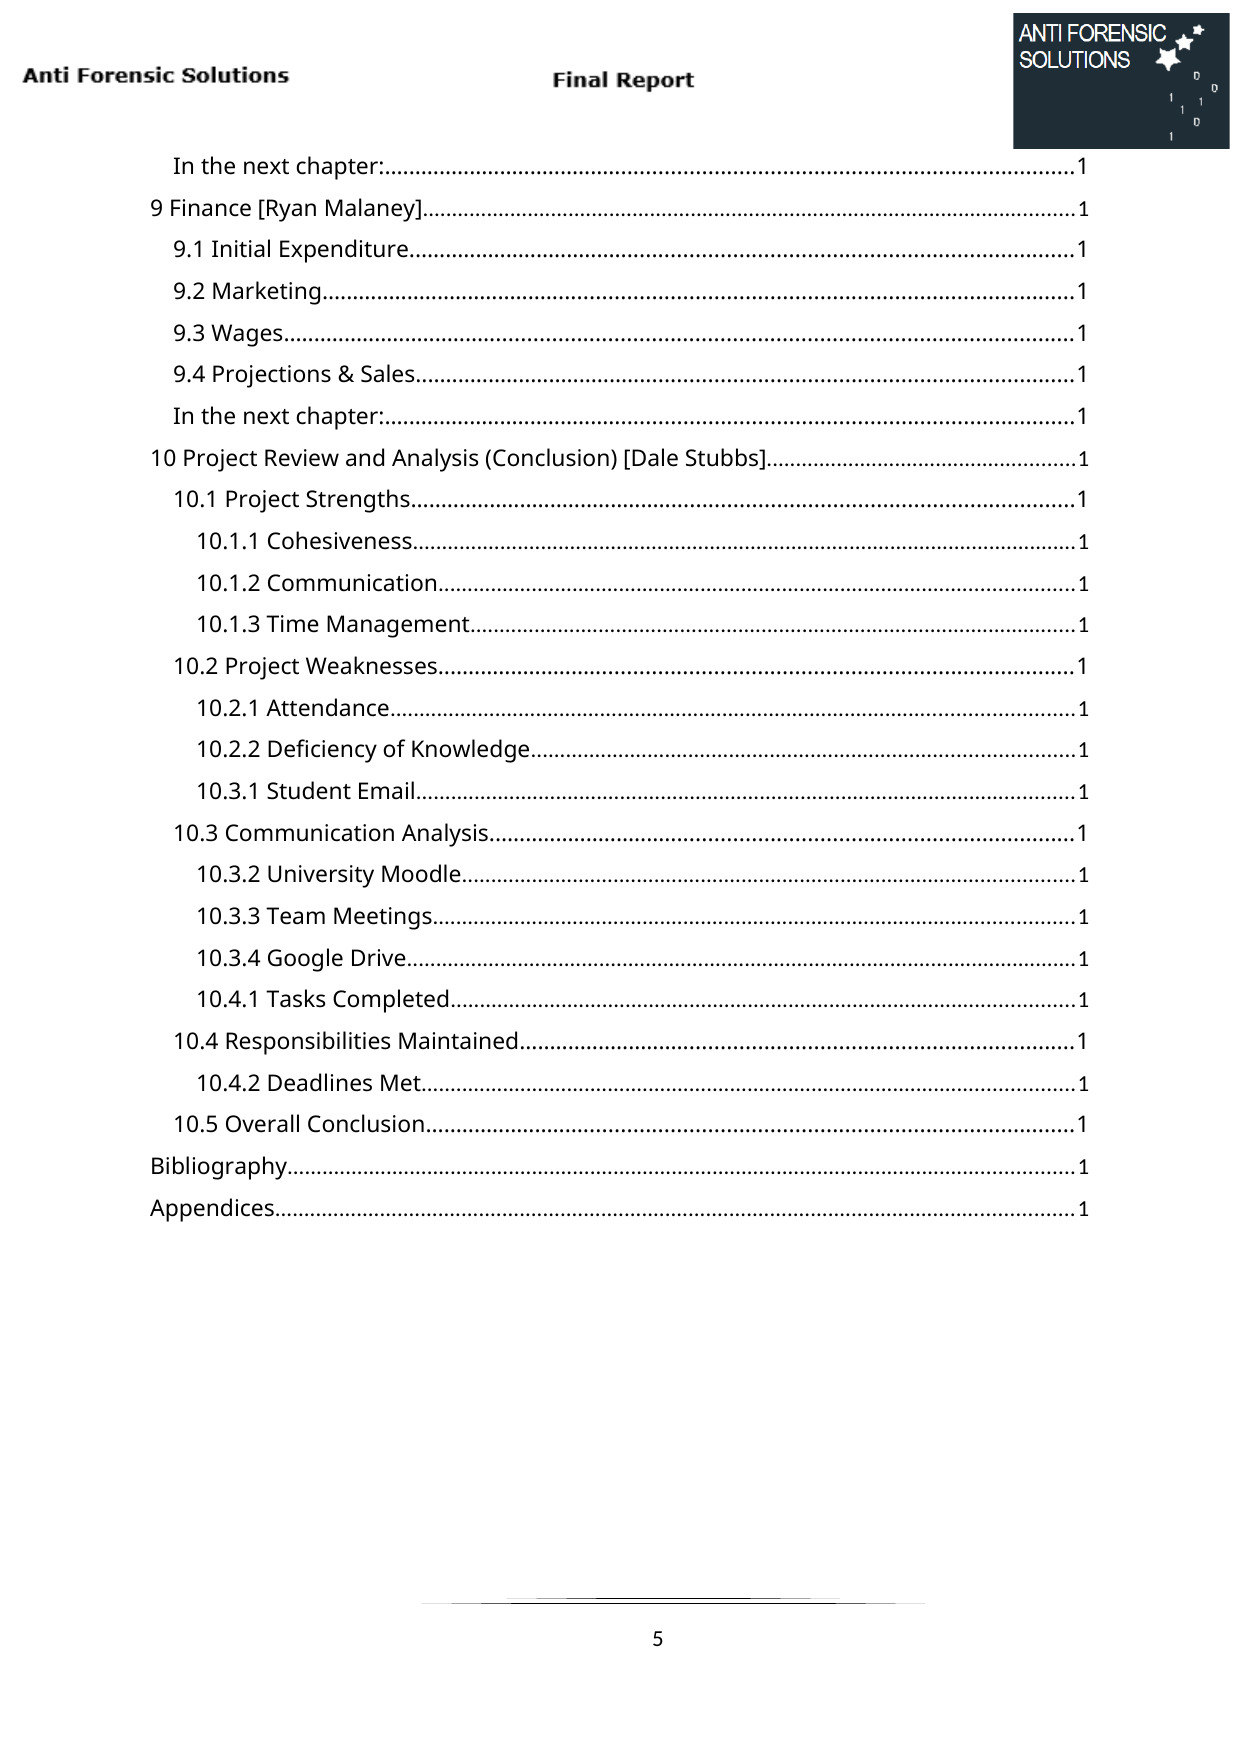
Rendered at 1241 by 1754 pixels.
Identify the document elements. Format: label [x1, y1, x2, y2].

picture [1013, 13, 1230, 149]
picture [542, 59, 699, 100]
picture [15, 59, 299, 94]
